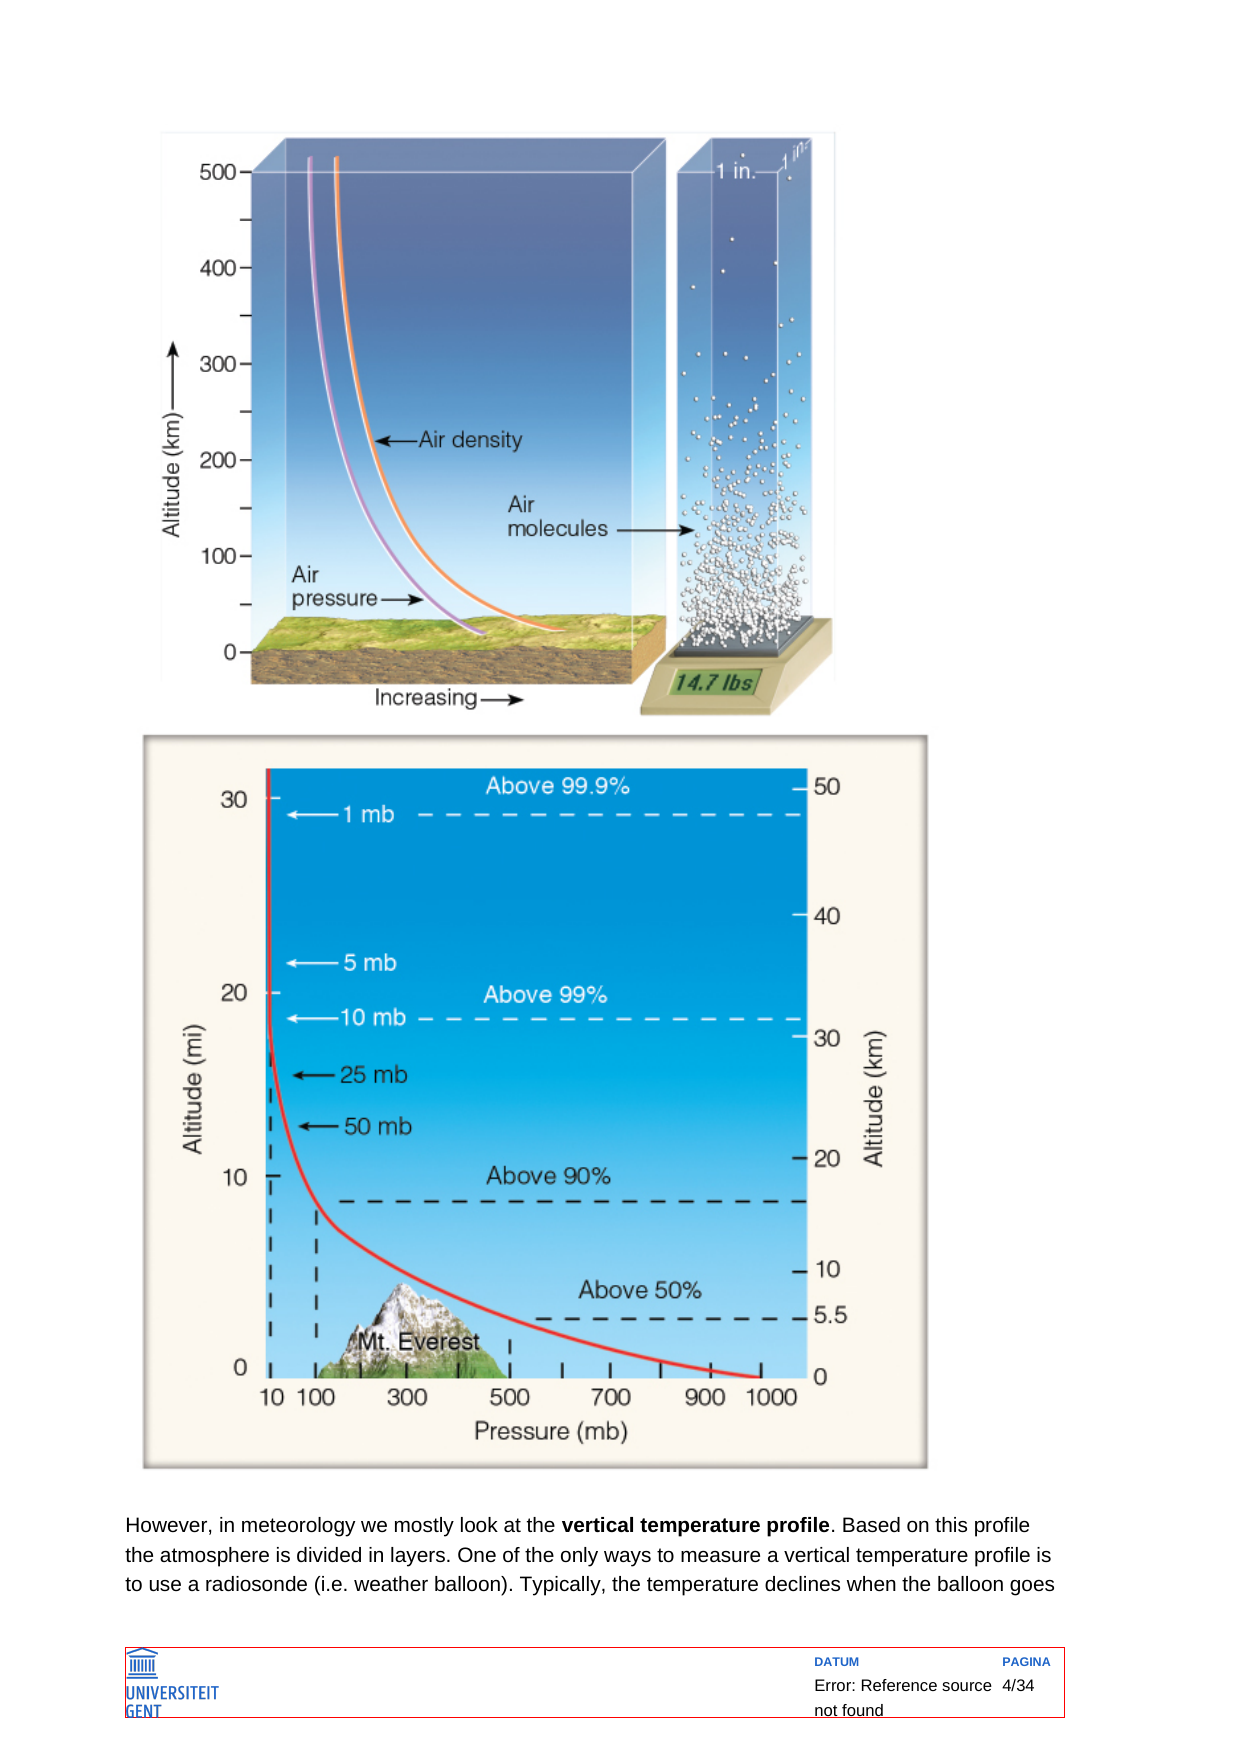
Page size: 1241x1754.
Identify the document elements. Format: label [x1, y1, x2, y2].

picture [125, 124, 939, 1479]
picture [95, 1623, 252, 1749]
text [125, 1508, 1065, 1596]
